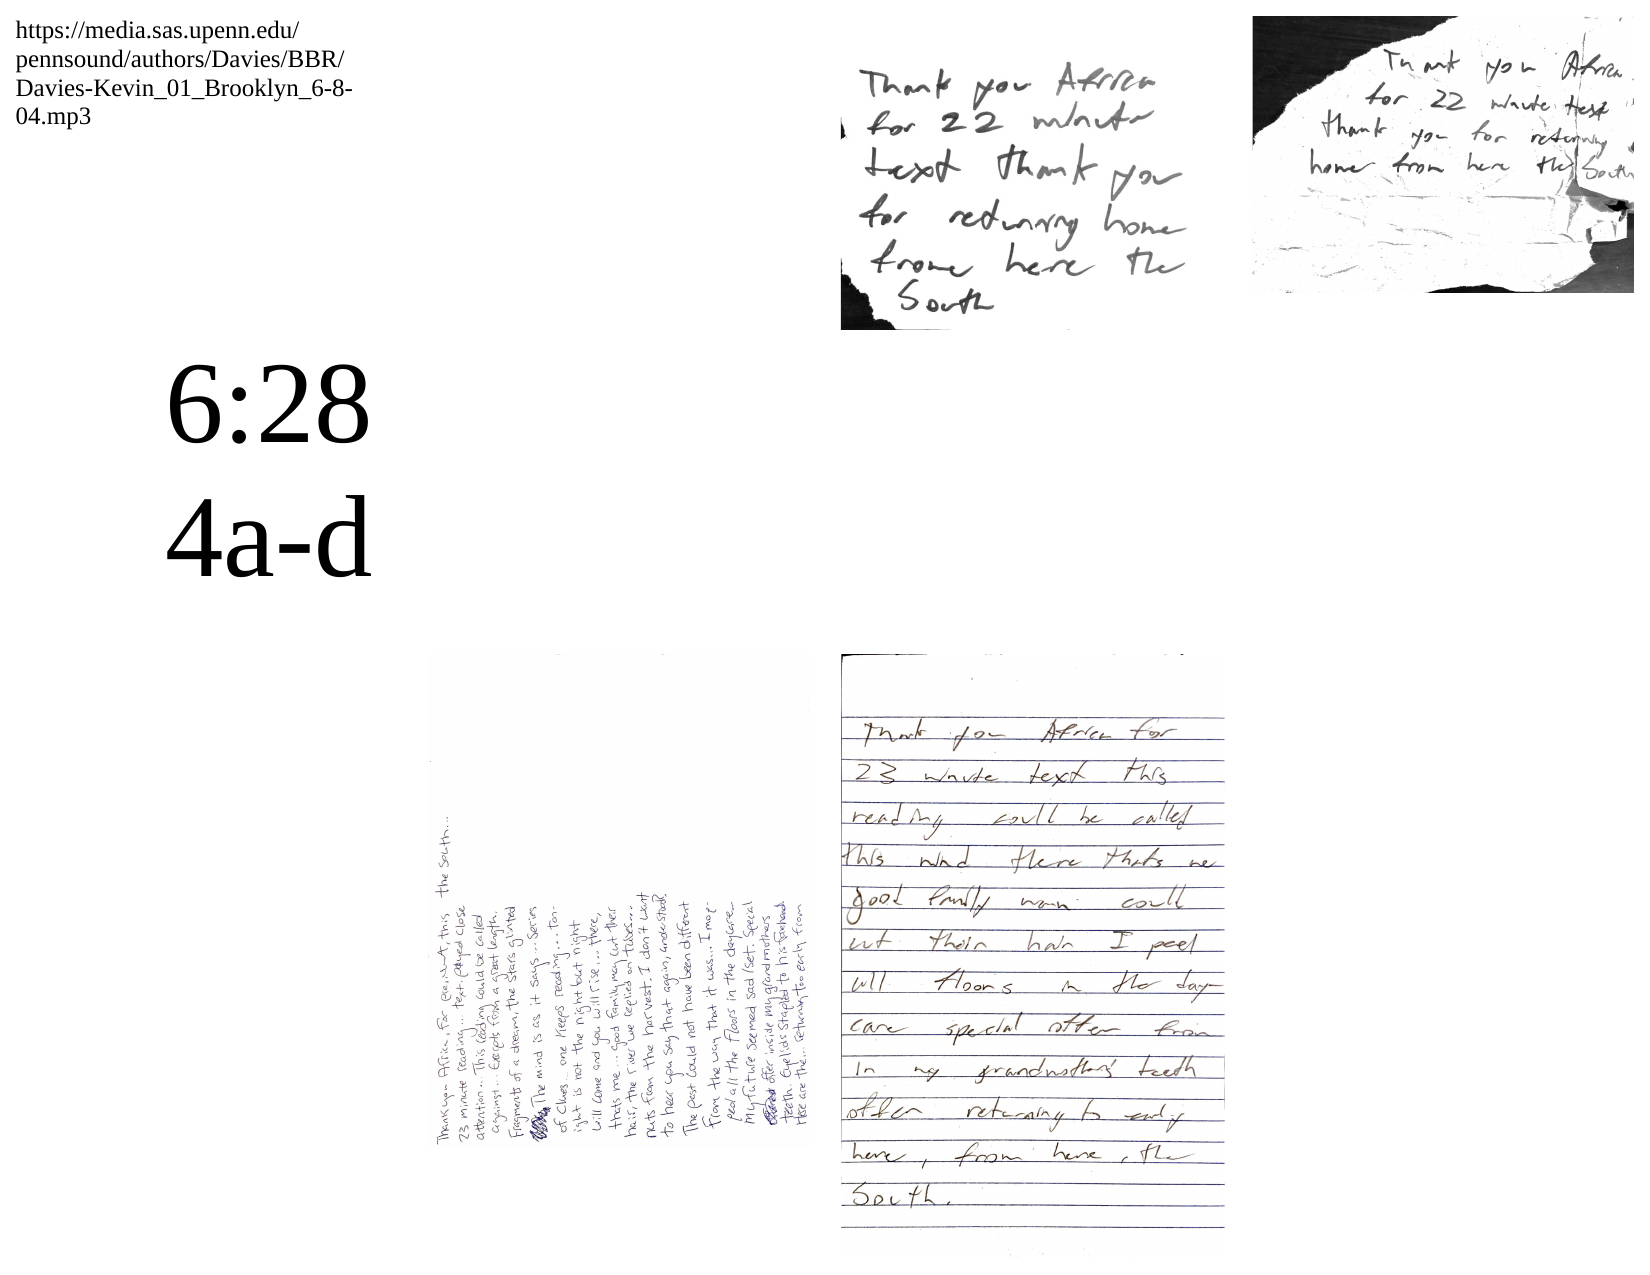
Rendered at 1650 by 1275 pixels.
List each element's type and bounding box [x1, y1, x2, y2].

picture [841, 654, 1225, 1259]
picture [840, 47, 1223, 330]
picture [1252, 16, 1634, 293]
picture [428, 654, 810, 1148]
